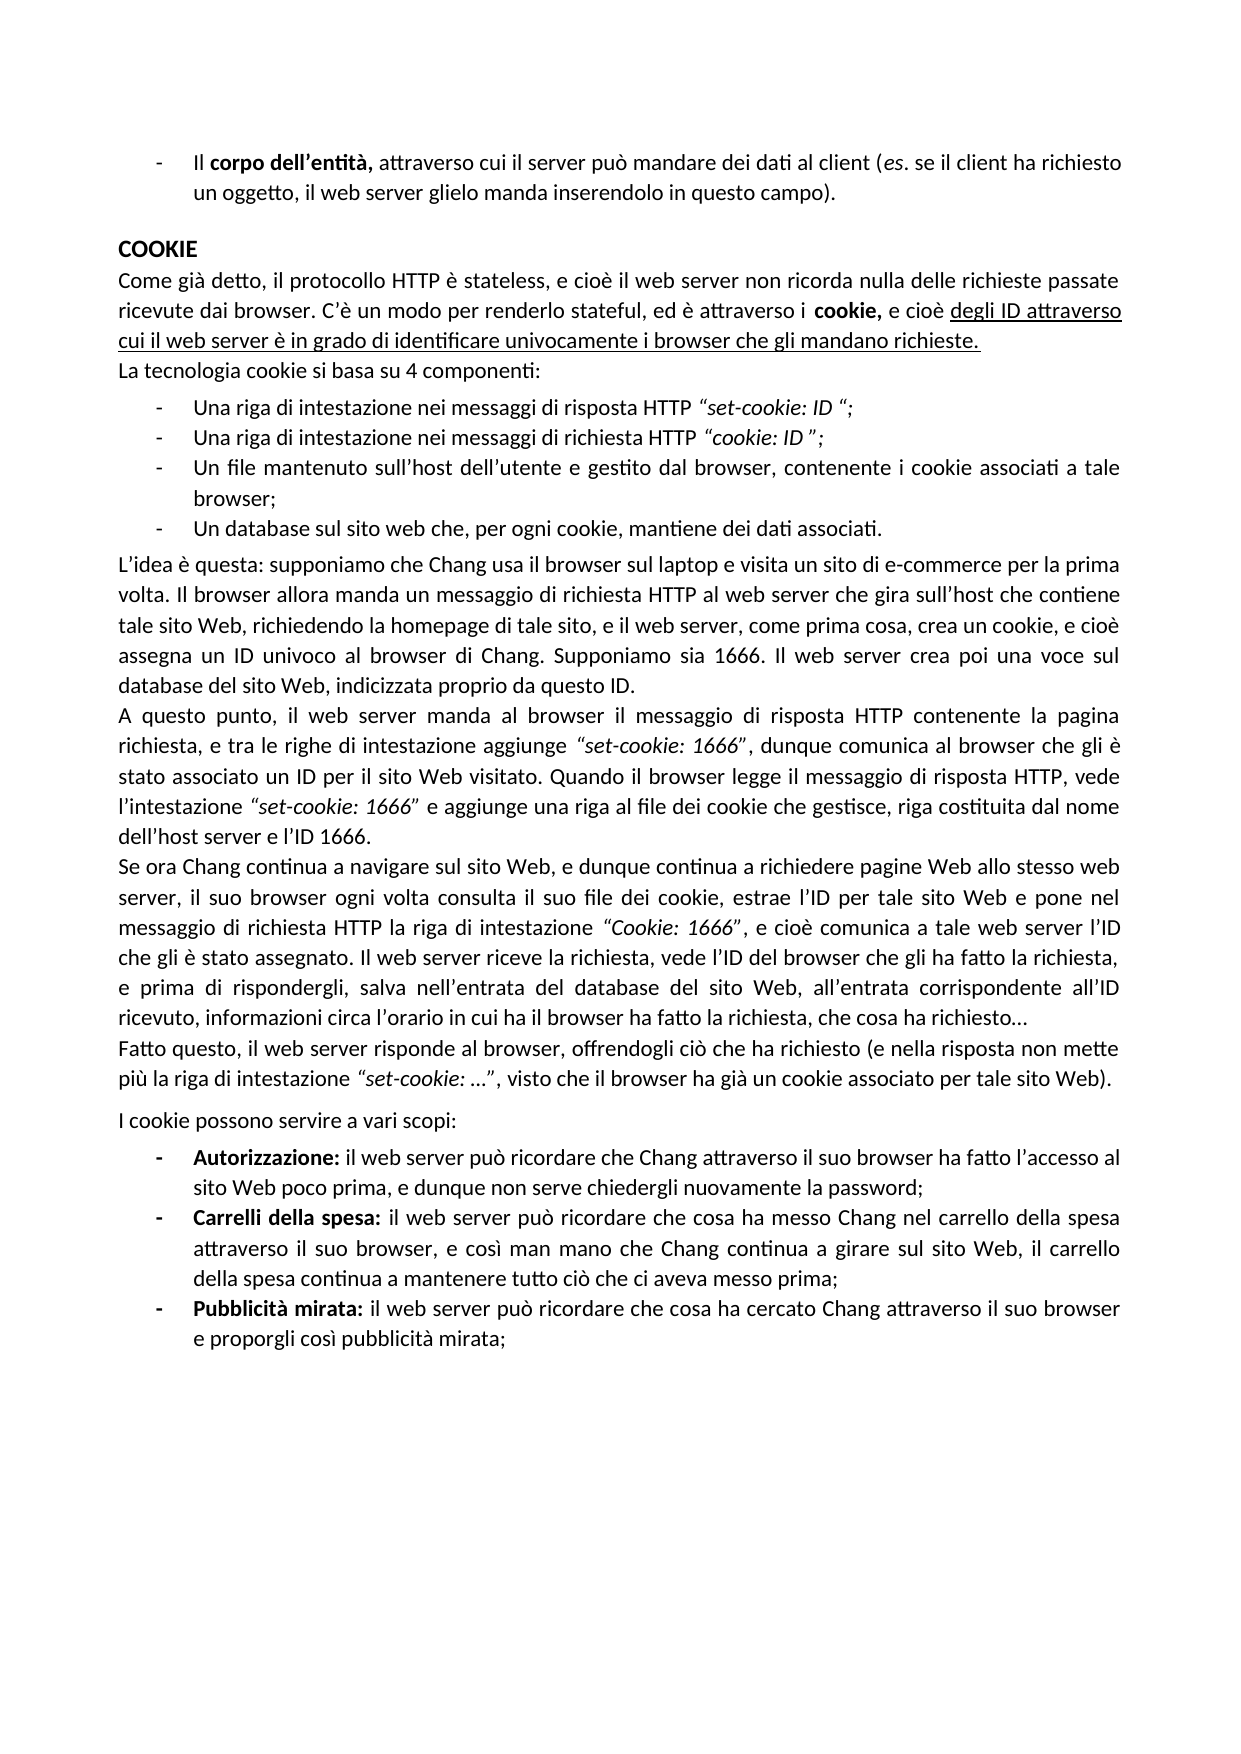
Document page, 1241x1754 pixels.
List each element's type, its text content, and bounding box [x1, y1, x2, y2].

list Il corpo dell’entità, attraverso cui il server può mandare dei dati al client (es. se il client ha richiesto un oggetto, il web server glielo manda inserendolo in questo campo). [156, 148, 1122, 206]
list Autorizzazione: il web server può ricordare che Chang attraverso il suo browser ha fatto l’accesso al sito Web poco prima, e dunque non serve chiedergli nuovamente la password; [156, 1143, 1122, 1201]
list Un file mantenuto sull’host dell’utente e gestito dal browser, contenente i cookie associati a tale browser; [156, 453, 1122, 512]
text Se ora Chang continua a navigare sul sito Web, e dunque continua a richiedere pagine Web allo stesso web server, il suo browser ogni volta consulta il suo file dei cookie, estrae l’ID per tale sito Web e pone nel messaggio di richiesta HTTP la riga di intestazione “Cookie: 1666”, e cioè comunica a tale web server l’ID che gli è stato assegnato. Il web server riceve la richiesta, vede l’ID del browser che gli ha fatto la richiesta, e prima di rispondergli, salva nell’entrata del database del sito Web, all’entrata corrispondente all’ID ricevuto, informazioni circa l’orario in cui ha il browser ha fatto la richiesta, che cosa ha richiesto… [118, 852, 1122, 1031]
list Un database sul sito web che, per ogni cookie, mantiene dei dati associati. [156, 514, 1122, 542]
list Una riga di intestazione nei messaggi di richiesta HTTP “cookie: ID ”; [156, 423, 1122, 451]
list Pubblicità mirata: il web server può ricordare che cosa ha cercato Chang attraverso il suo browser e proporgli così pubblicità mirata; [156, 1294, 1122, 1352]
text Fatto questo, il web server risponde al browser, offrendogli ciò che ha richiesto (e nella risposta non mette più la riga di intestazione “set-cookie: …”, visto che il browser ha già un cookie associato per tale sito Web). [118, 1034, 1122, 1092]
text I cookie possono servire a vari scopi: [118, 1107, 1122, 1134]
text La tecnologia cookie si basa su 4 componenti: [118, 357, 1122, 384]
list Carrelli della spesa: il web server può ricordare che cosa ha messo Chang nel carrello della spesa attraverso il suo browser, e così man mano che Chang continua a girare sul sito Web, il carrello della spesa continua a mantenere tutto ciò che ci aveva messo prima; [156, 1203, 1122, 1292]
text COOKIE [118, 233, 1122, 263]
list Una riga di intestazione nei messaggi di risposta HTTP “set-cookie: ID “; [156, 393, 1122, 421]
text L’idea è questa: supponiamo che Chang usa il browser sul laptop e visita un sito di e-commerce per la prima volta. Il browser allora manda un messaggio di richiesta HTTP al web server che gira sull’host che contiene tale sito Web, richiedendo la homepage di tale sito, e il web server, come prima cosa, crea un cookie, e cioè assegna un ID univoco al browser di Chang. Supponiamo sia 1666. Il web server crea poi una voce sul database del sito Web, indicizzata proprio da questo ID. [118, 550, 1122, 699]
text Come già detto, il protocollo HTTP è stateless, e cioè il web server non ricorda nulla delle richieste passate ricevute dai browser. C’è un modo per renderlo stateful, ed è attraverso i cookie, e cioè degli ID attraverso cui il web server è in grado di identificare univocamente i browser che gli mandano richieste. [118, 266, 1122, 354]
text A questo punto, il web server manda al browser il messaggio di risposta HTTP contenente la pagina richiesta, e tra le righe di intestazione aggiunge “set-cookie: 1666”, dunque comunica al browser che gli è stato associato un ID per il sito Web visitato. Quando il browser legge il messaggio di risposta HTTP, vede l’intestazione “set-cookie: 1666” e aggiunge una riga al file dei cookie che gestisce, riga costituita dal nome dell’host server e l’ID 1666. [118, 701, 1122, 850]
